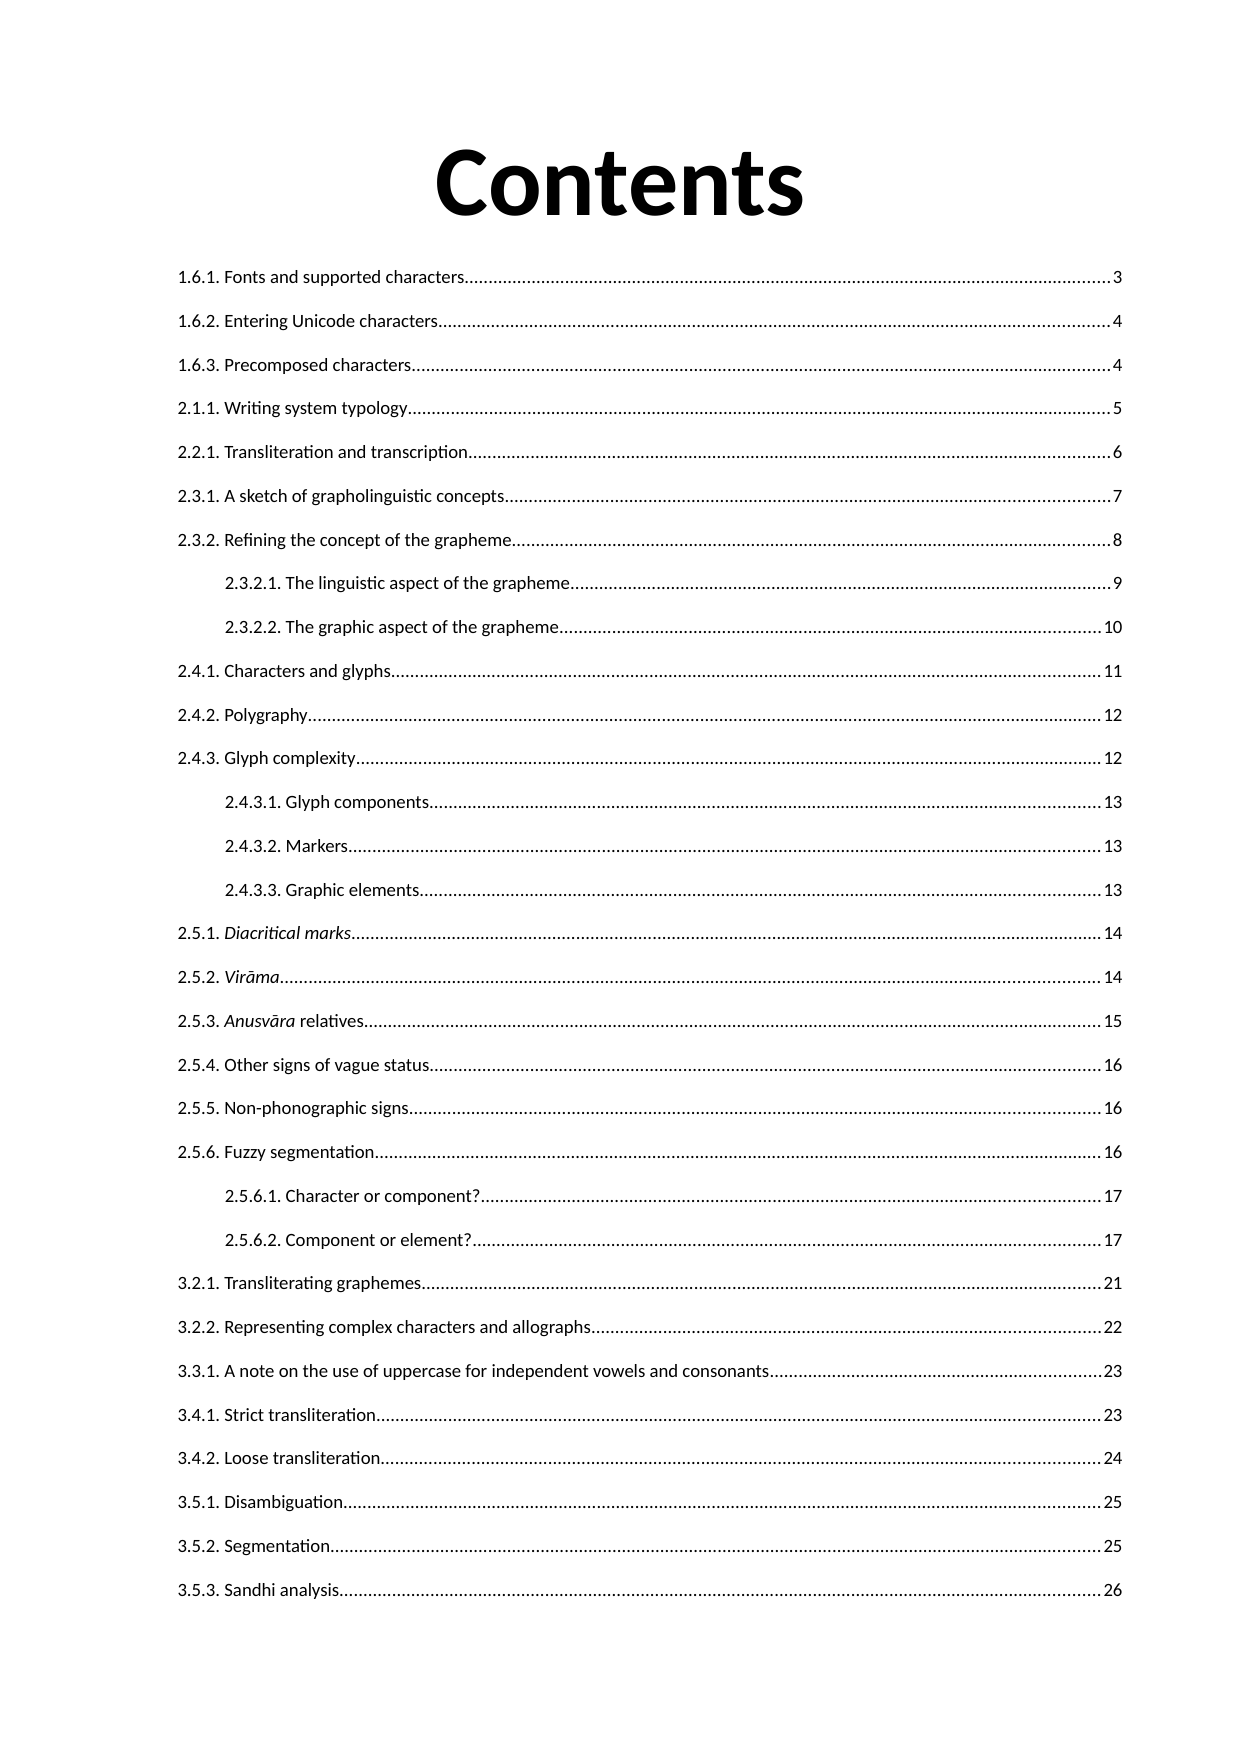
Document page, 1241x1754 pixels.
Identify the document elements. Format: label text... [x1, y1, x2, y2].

text 1.6.2. Entering Unicode characters 4 [177, 309, 1122, 332]
text 1.6.1. Fonts and supported characters 3 [177, 265, 1122, 288]
text 3.5.2. Segmentation 25 [177, 1534, 1122, 1557]
text 3.2.1. Transliterating graphemes 21 [177, 1271, 1122, 1294]
text 3.4.2. Loose transliteration 24 [177, 1446, 1122, 1469]
text 2.5.1. Diacritical marks 14 [177, 921, 1122, 944]
text 2.3.2. Refining the concept of the grapheme 8 [177, 528, 1122, 551]
text 2.5.2. Virāma 14 [177, 965, 1122, 988]
text 2.4.3. Glyph complexity 12 [177, 746, 1122, 769]
text 2.4.1. Characters and glyphs 11 [177, 659, 1122, 682]
text 2.4.3.1. Glyph components 13 [224, 790, 1122, 813]
title Contents [118, 118, 1122, 240]
text 3.5.1. Disambiguation 25 [177, 1490, 1122, 1513]
text 2.5.6.1. Character or component? 17 [224, 1184, 1122, 1207]
text 2.4.2. Polygraphy 12 [177, 703, 1122, 726]
text 3.2.2. Representing complex characters and allographs 22 [177, 1315, 1122, 1338]
text 2.4.3.2. Markers 13 [224, 834, 1122, 857]
text 2.2.1. Transliteration and transcription 6 [177, 440, 1122, 463]
text 2.3.1. A sketch of grapholinguistic concepts 7 [177, 484, 1122, 507]
text 2.5.6. Fuzzy segmentation 16 [177, 1140, 1122, 1163]
text 2.1.1. Writing system typology 5 [177, 396, 1122, 419]
text 3.3.1. A note on the use of uppercase for independent vowels and consonants 23 [177, 1359, 1122, 1382]
text 3.5.3. Sandhi analysis 26 [177, 1578, 1122, 1601]
text 2.5.4. Other signs of vague status 16 [177, 1053, 1122, 1076]
text 2.5.3. Anusvāra relatives 15 [177, 1009, 1122, 1032]
text 1.6.3. Precomposed characters 4 [177, 353, 1122, 376]
text 2.5.5. Non-phonographic signs 16 [177, 1096, 1122, 1119]
text 2.4.3.3. Graphic elements 13 [224, 878, 1122, 901]
text 2.5.6.2. Component or element? 17 [224, 1228, 1122, 1251]
text 2.3.2.1. The linguistic aspect of the grapheme 9 [224, 571, 1122, 594]
text 3.4.1. Strict transliteration 23 [177, 1403, 1122, 1426]
text 2.3.2.2. The graphic aspect of the grapheme 10 [224, 615, 1122, 638]
